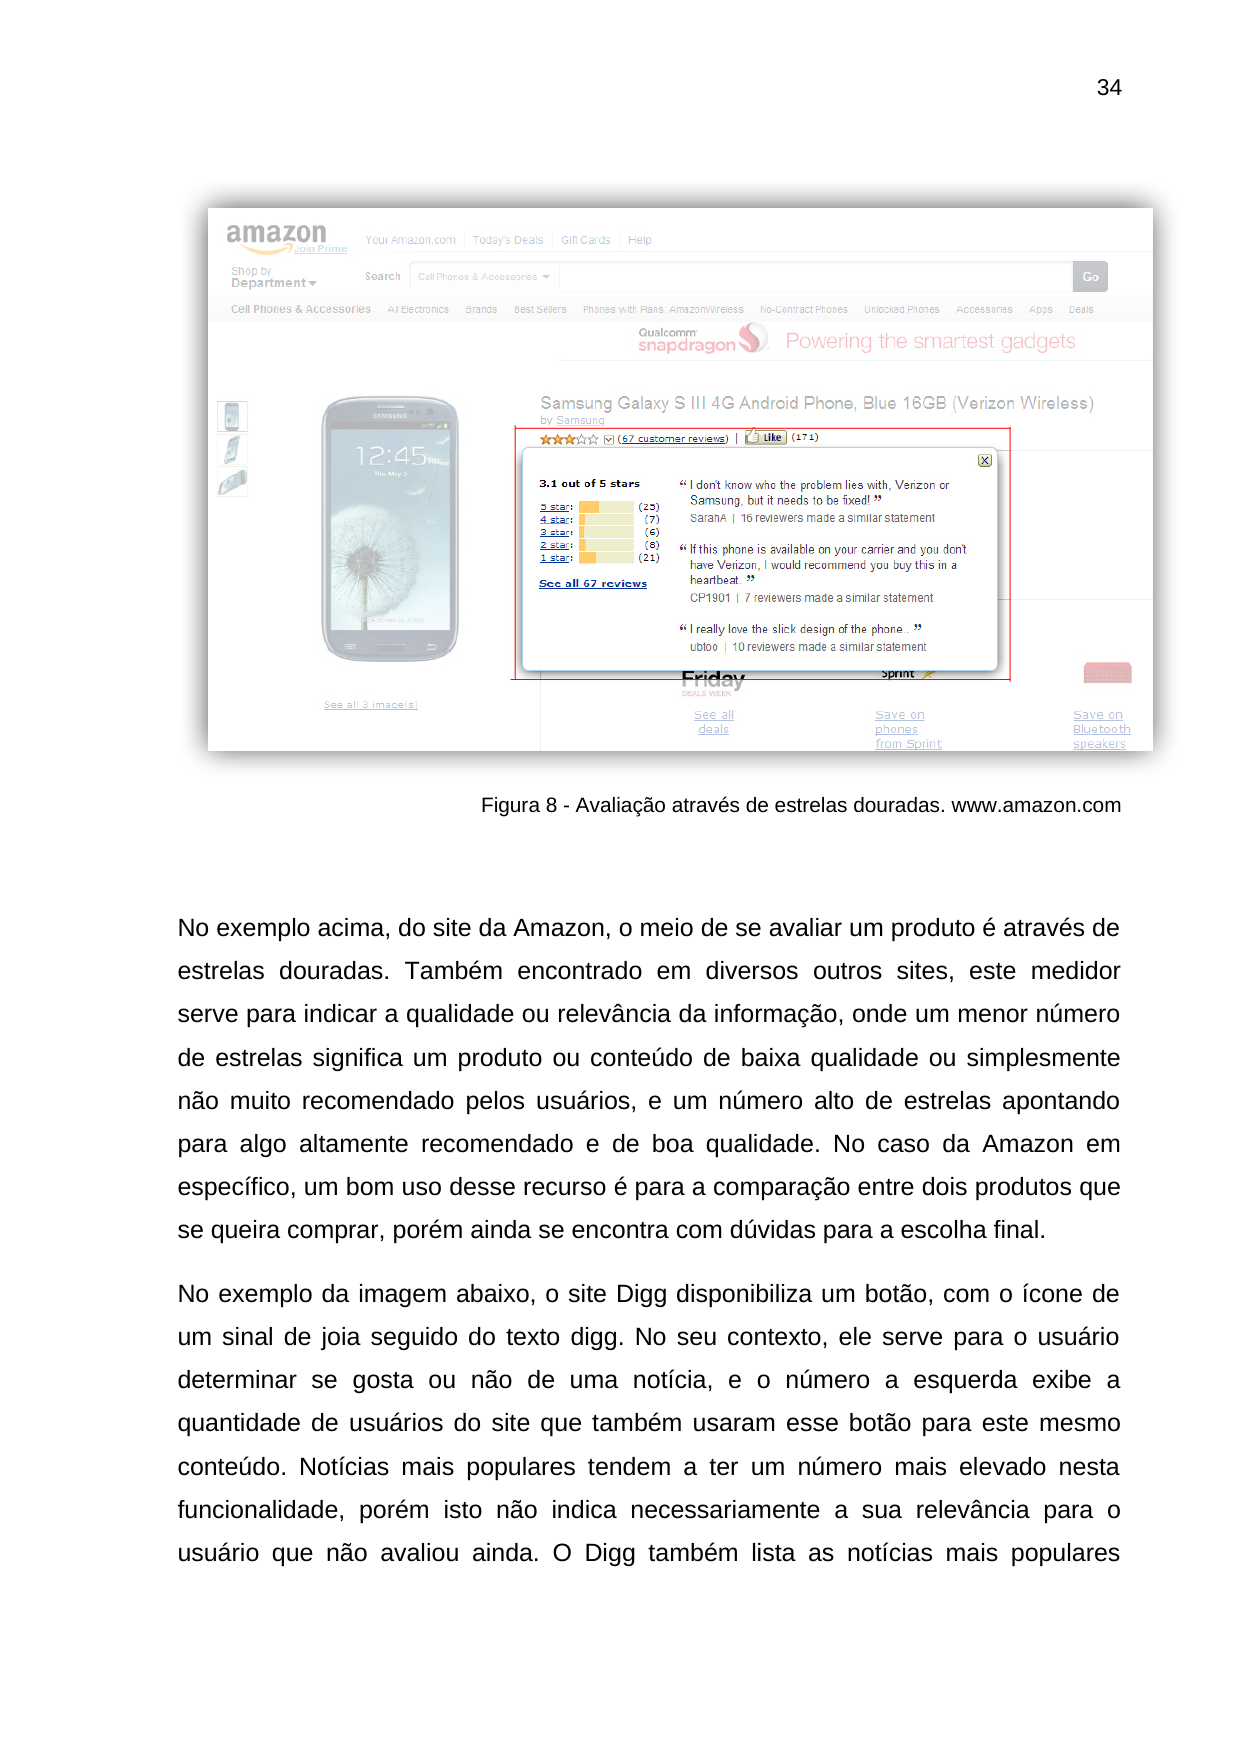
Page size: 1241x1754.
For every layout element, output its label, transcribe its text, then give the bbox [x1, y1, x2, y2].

text No exemplo acima, do site da Amazon, o meio de se avaliar um produto é através de estrelas douradas. Também encontrado em diversos outros sites, este medidor serve para indicar a qualidade ou relevância da informação, onde um menor número de estrelas significa um produto ou conteúdo de baixa qualidade ou simplesmente não muito recomendado pelos usuários, e um número alto de estrelas apontando para algo altamente recomendado e de boa qualidade. No caso da Amazon em específico, um bom uso desse recurso é para a comparação entre dois produtos que se queira comprar, porém ainda se encontra com dúvidas para a escolha final. [177, 913, 1122, 1244]
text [177, 1279, 1122, 1566]
picture [208, 208, 1153, 751]
